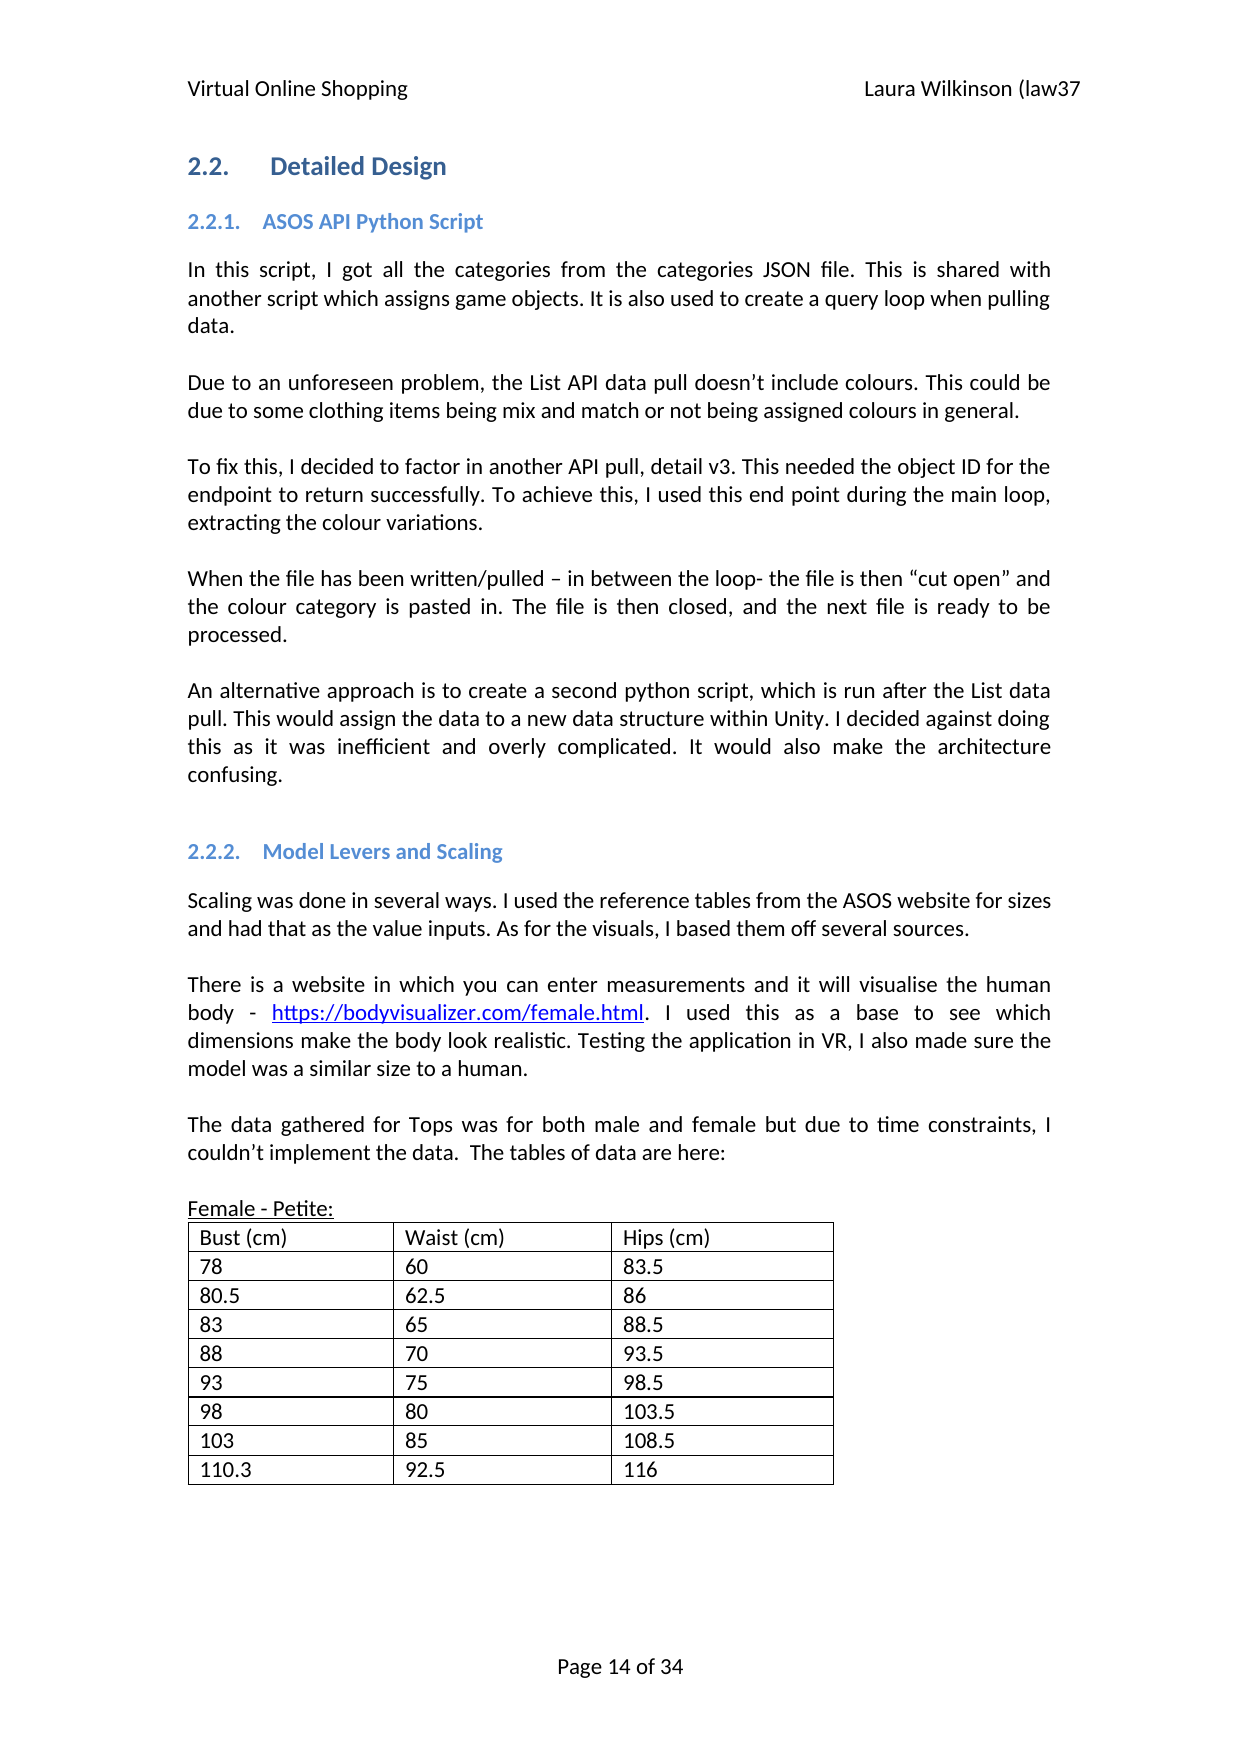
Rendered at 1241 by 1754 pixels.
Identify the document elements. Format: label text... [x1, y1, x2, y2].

table_cell 93.5 [612, 1339, 833, 1367]
table_header Waist (cm) [394, 1223, 611, 1251]
subtitle Model Levers and Scaling [187, 837, 1053, 865]
table_cell 110.3 [189, 1456, 393, 1483]
table_header Hips (cm) [612, 1223, 833, 1251]
text An alternative approach is to create a second python script, which is run after the List data pull. This would assign the data to a new data structure within Unity. I decided against doing this as it was inefficient and overly complicated. It would also make the architecture confusing. [187, 676, 1053, 788]
text To fix this, I decided to factor in another API pull, detail v3. This needed the object ID for the endpoint to return successfully. To achieve this, I used this end point during the main loop, extracting the colour variations. [187, 452, 1053, 536]
table_cell 78 [189, 1252, 393, 1280]
table_cell 98.5 [612, 1368, 833, 1396]
table_cell 88.5 [612, 1310, 833, 1338]
table_cell 93 [189, 1368, 393, 1396]
table_cell 86 [612, 1281, 833, 1309]
table_cell 88 [189, 1339, 393, 1367]
table_cell 80.5 [189, 1281, 393, 1309]
subtitle ASOS API Python Script [187, 207, 1053, 235]
table_cell 103.5 [612, 1398, 833, 1425]
table_cell 60 [394, 1252, 611, 1280]
text Due to an unforeseen problem, the List API data pull doesn’t include colours. This could be due to some clothing items being mix and match or not being assigned colours in general. [187, 368, 1053, 424]
table_cell 85 [394, 1426, 611, 1454]
text Female - Petite: [187, 1194, 1053, 1222]
table_cell 75 [394, 1368, 611, 1396]
text Scaling was done in several ways. I used the reference tables from the ASOS website for sizes and had that as the value inputs. As for the visuals, I based them off several sources. [187, 886, 1053, 942]
text When the file has been written/pulled – in between the loop- the file is then “cut open” and the colour category is pasted in. The file is then closed, and the next file is ready to be processed. [187, 564, 1053, 648]
table_cell 62.5 [394, 1281, 611, 1309]
text There is a website in which you can enter measurements and it will visualise the human body - https://bodyvisualizer.com/female.html. I used this as a base to see which dimensions make the body look realistic. Testing the application in VR, I also made sure the model was a similar size to a human. [187, 970, 1053, 1082]
table_cell 108.5 [612, 1426, 833, 1454]
table_cell 92.5 [394, 1456, 611, 1483]
table_cell 98 [189, 1398, 393, 1425]
table_cell 116 [612, 1456, 833, 1483]
table_header Bust (cm) [189, 1223, 393, 1251]
text In this script, I got all the categories from the categories JSON file. This is shared with another script which assigns game objects. It is also used to create a query loop when pulling data. [187, 256, 1053, 340]
table_cell 83.5 [612, 1252, 833, 1280]
subtitle Detailed Design [187, 149, 1053, 182]
table_cell 65 [394, 1310, 611, 1338]
table_cell 70 [394, 1339, 611, 1367]
table_cell 80 [394, 1398, 611, 1425]
table_cell 103 [189, 1426, 393, 1454]
table_cell 83 [189, 1310, 393, 1338]
text The data gathered for Tops was for both male and female but due to time constraints, I couldn’t implement the data. The tables of data are here: [187, 1110, 1053, 1166]
